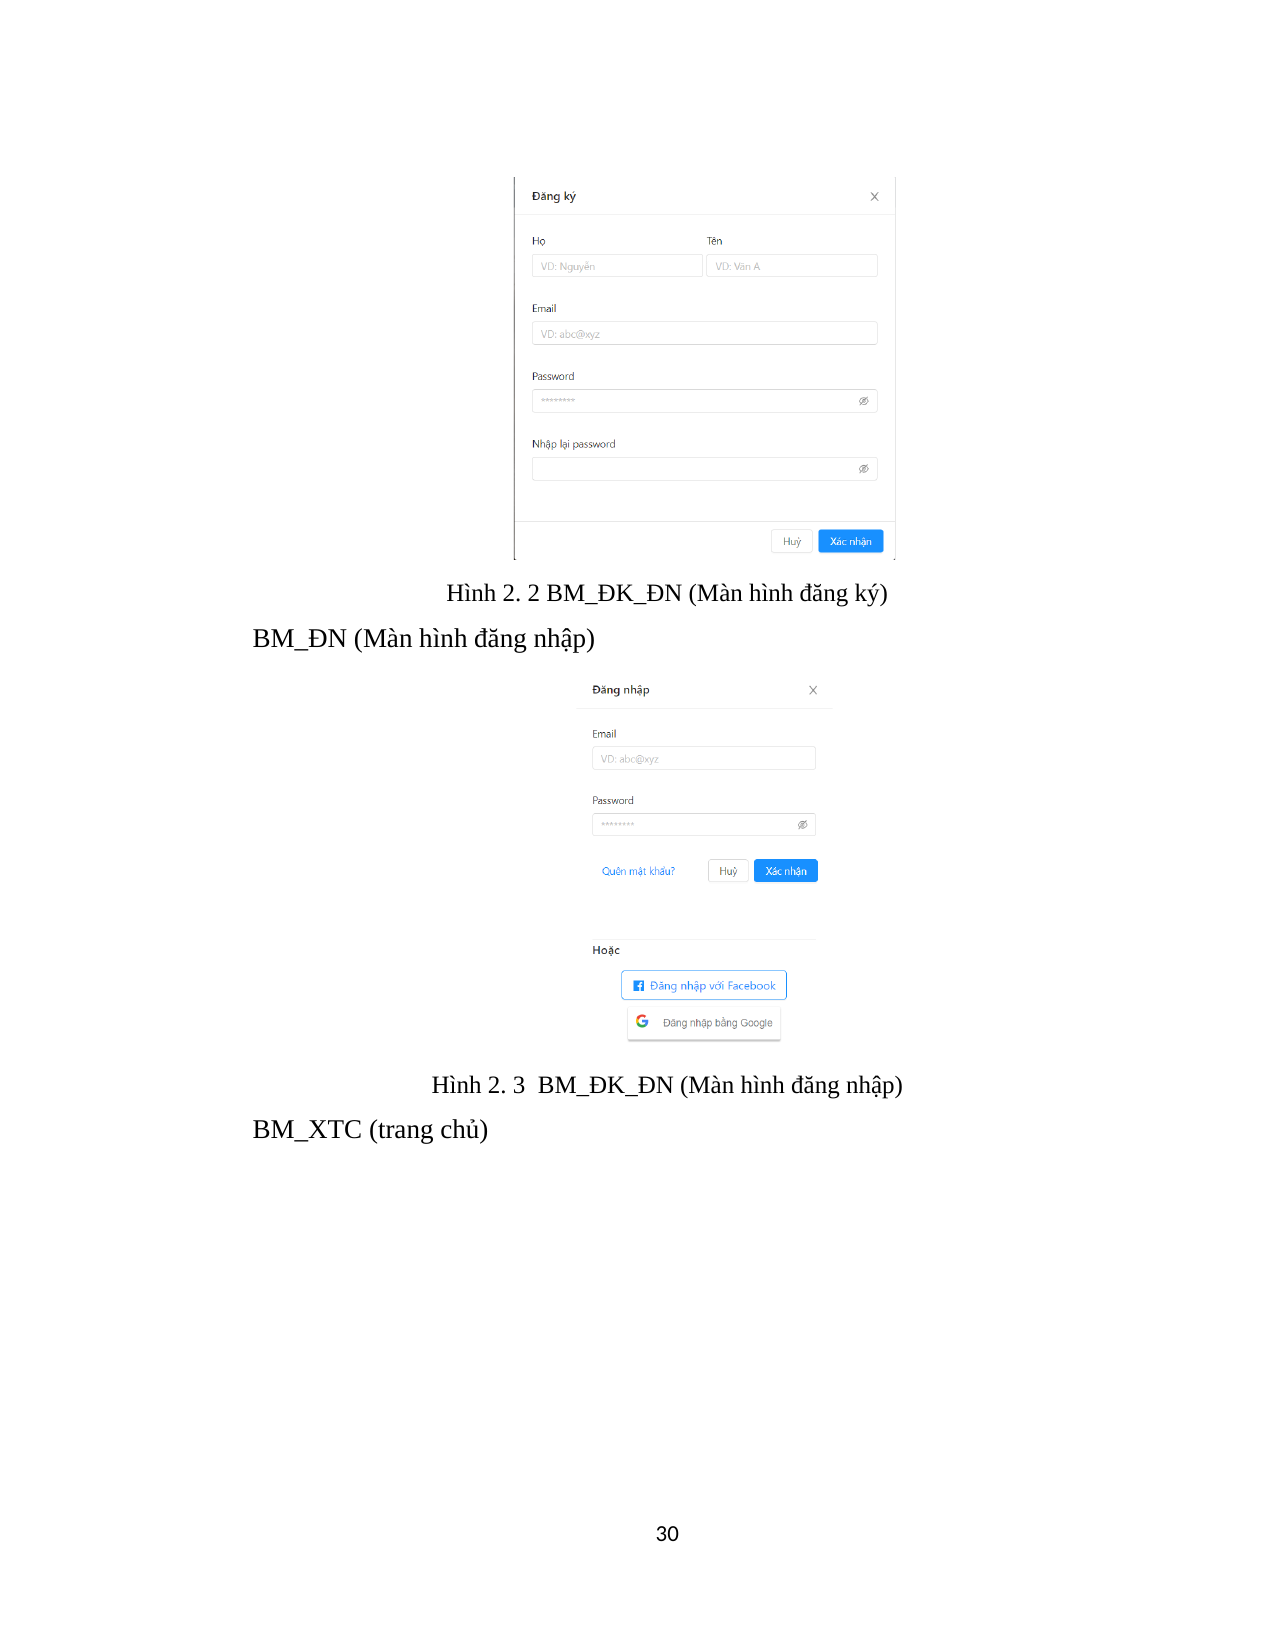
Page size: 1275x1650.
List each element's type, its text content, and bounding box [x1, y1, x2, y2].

text BM_ĐN (Màn hình đăng nhập) [177, 622, 1157, 653]
text Hình 2. 2 BM_ĐK_ĐN (Màn hình đăng ký) [177, 578, 1157, 607]
picture [513, 177, 896, 560]
picture [576, 671, 833, 1052]
text BM_XTC (trang chủ) [177, 1113, 1157, 1144]
text Hình 2. 3 BM_ĐK_ĐN (Màn hình đăng nhập) [177, 1070, 1157, 1099]
